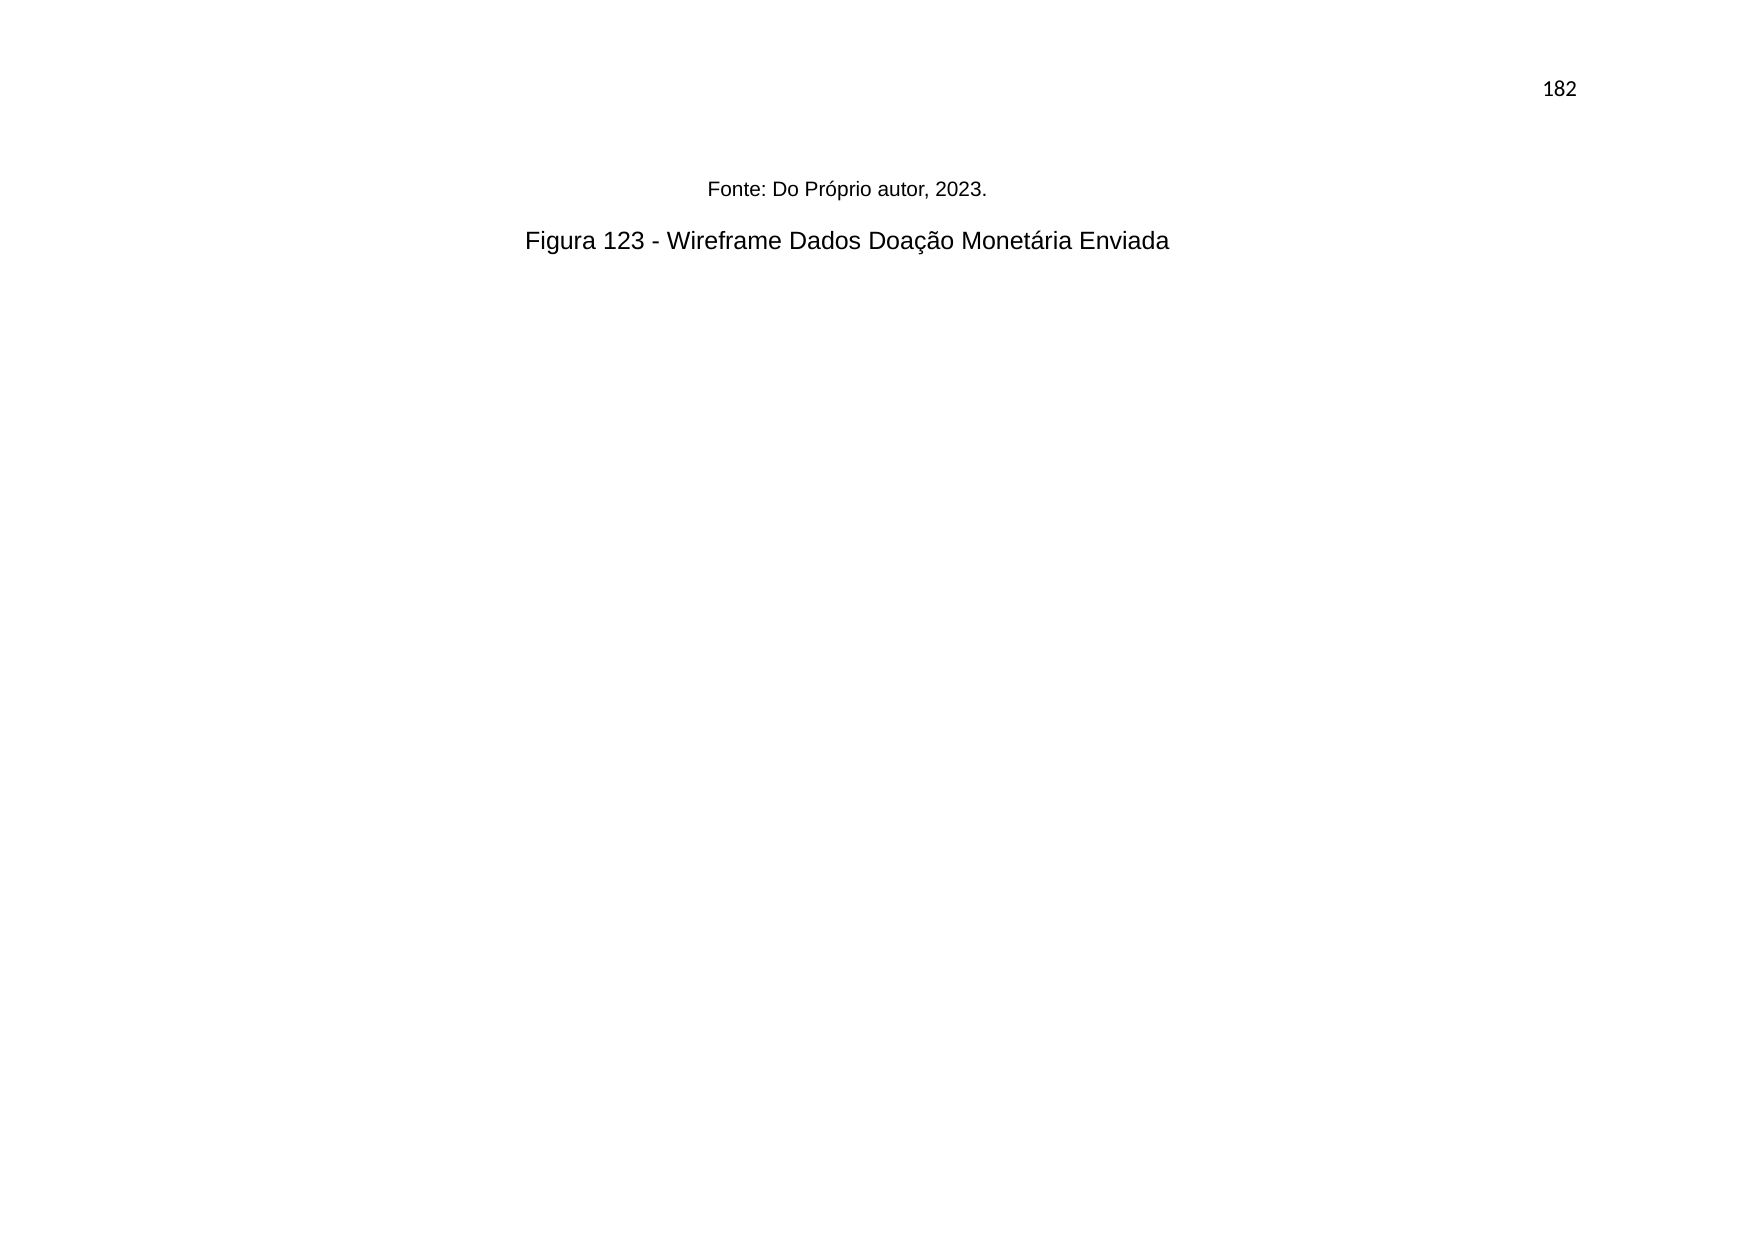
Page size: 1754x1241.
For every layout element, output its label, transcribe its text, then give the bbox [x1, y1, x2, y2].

text Fonte: Do Próprio autor, 2023. [118, 177, 1577, 201]
